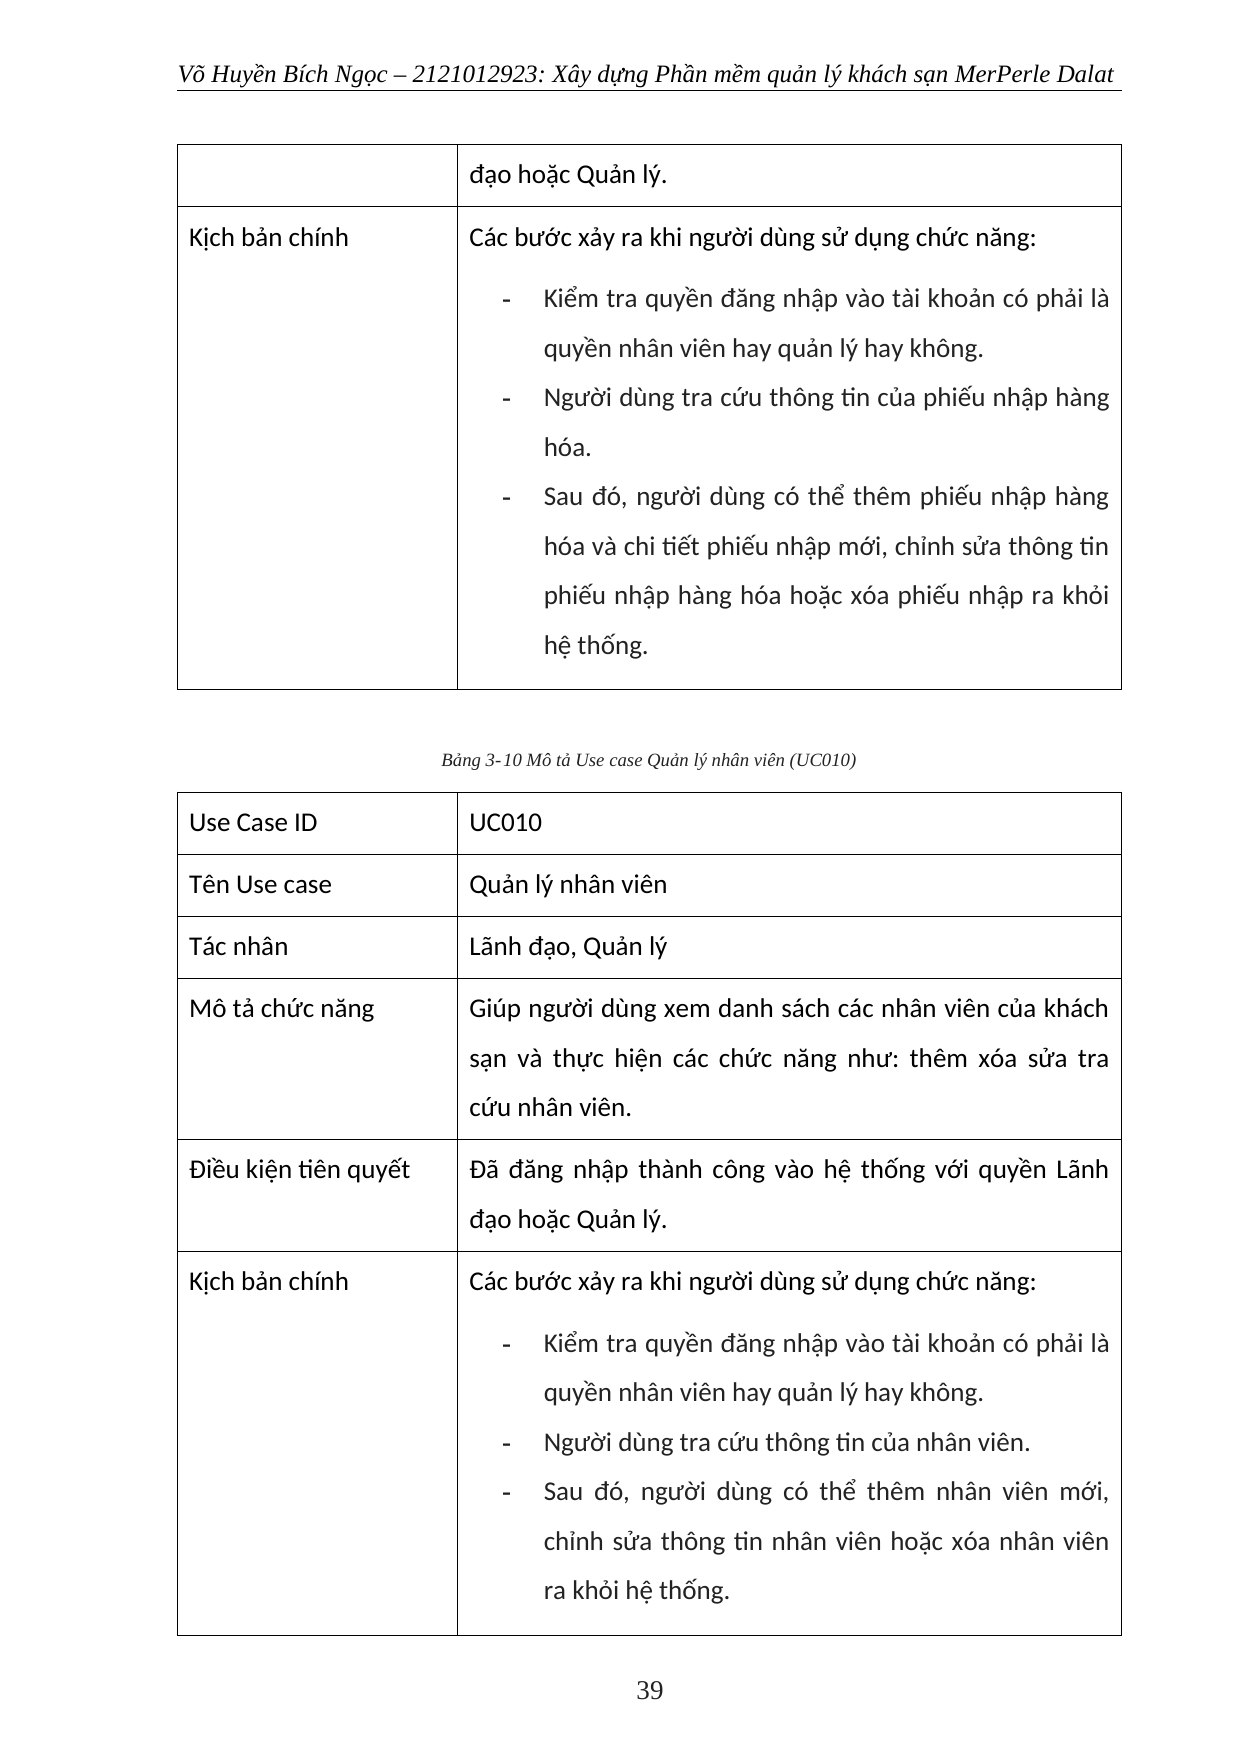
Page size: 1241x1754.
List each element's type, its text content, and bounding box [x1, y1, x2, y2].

table_cell Tác nhân [178, 917, 457, 978]
table_header UC010 [458, 793, 1121, 854]
table_cell Giúp người dùng xem danh sách các nhân viên của khách sạn và thực hiện các chức năng như: thêm xóa sửa tra cứu nhân viên. [458, 979, 1121, 1139]
table_cell Kịch bản chính [178, 207, 457, 689]
table_cell Điều kiện tiên quyết [178, 1140, 457, 1251]
table_cell Đã đăng nhập thành công vào hệ thống với quyền Lãnh đạo hoặc Quản lý. [458, 1140, 1121, 1251]
table_cell Quản lý nhân viên [458, 855, 1121, 916]
table_cell Các bước xảy ra khi người dùng sử dụng chức năng: Kiểm tra quyền đăng nhập vào tài khoản có phải là quyền nhân viên hay quản lý hay không. Người dùng tra cứu thông tin của phiếu nhập hàng hóa. Sau đó, người dùng có thể thêm phiếu nhập hàng hóa và chi tiết phiếu nhập mới, chỉnh sửa thông tin phiếu nhập hàng hóa hoặc xóa phiếu nhập ra khỏi hệ thống. [458, 207, 1121, 689]
table_cell Lãnh đạo, Quản lý [458, 917, 1121, 978]
table_cell Các bước xảy ra khi người dùng sử dụng chức năng: Kiểm tra quyền đăng nhập vào tài khoản có phải là quyền nhân viên hay quản lý hay không. Người dùng tra cứu thông tin của nhân viên. Sau đó, người dùng có thể thêm nhân viên mới, chỉnh sửa thông tin nhân viên hoặc xóa nhân viên ra khỏi hệ thống. [458, 1252, 1121, 1634]
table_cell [458, 145, 1121, 206]
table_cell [178, 145, 457, 206]
table_cell Kịch bản chính [178, 1252, 457, 1634]
table_cell Mô tả chức năng [178, 979, 457, 1139]
table_cell Tên Use case [178, 855, 457, 916]
table_header Use Case ID [178, 793, 457, 854]
